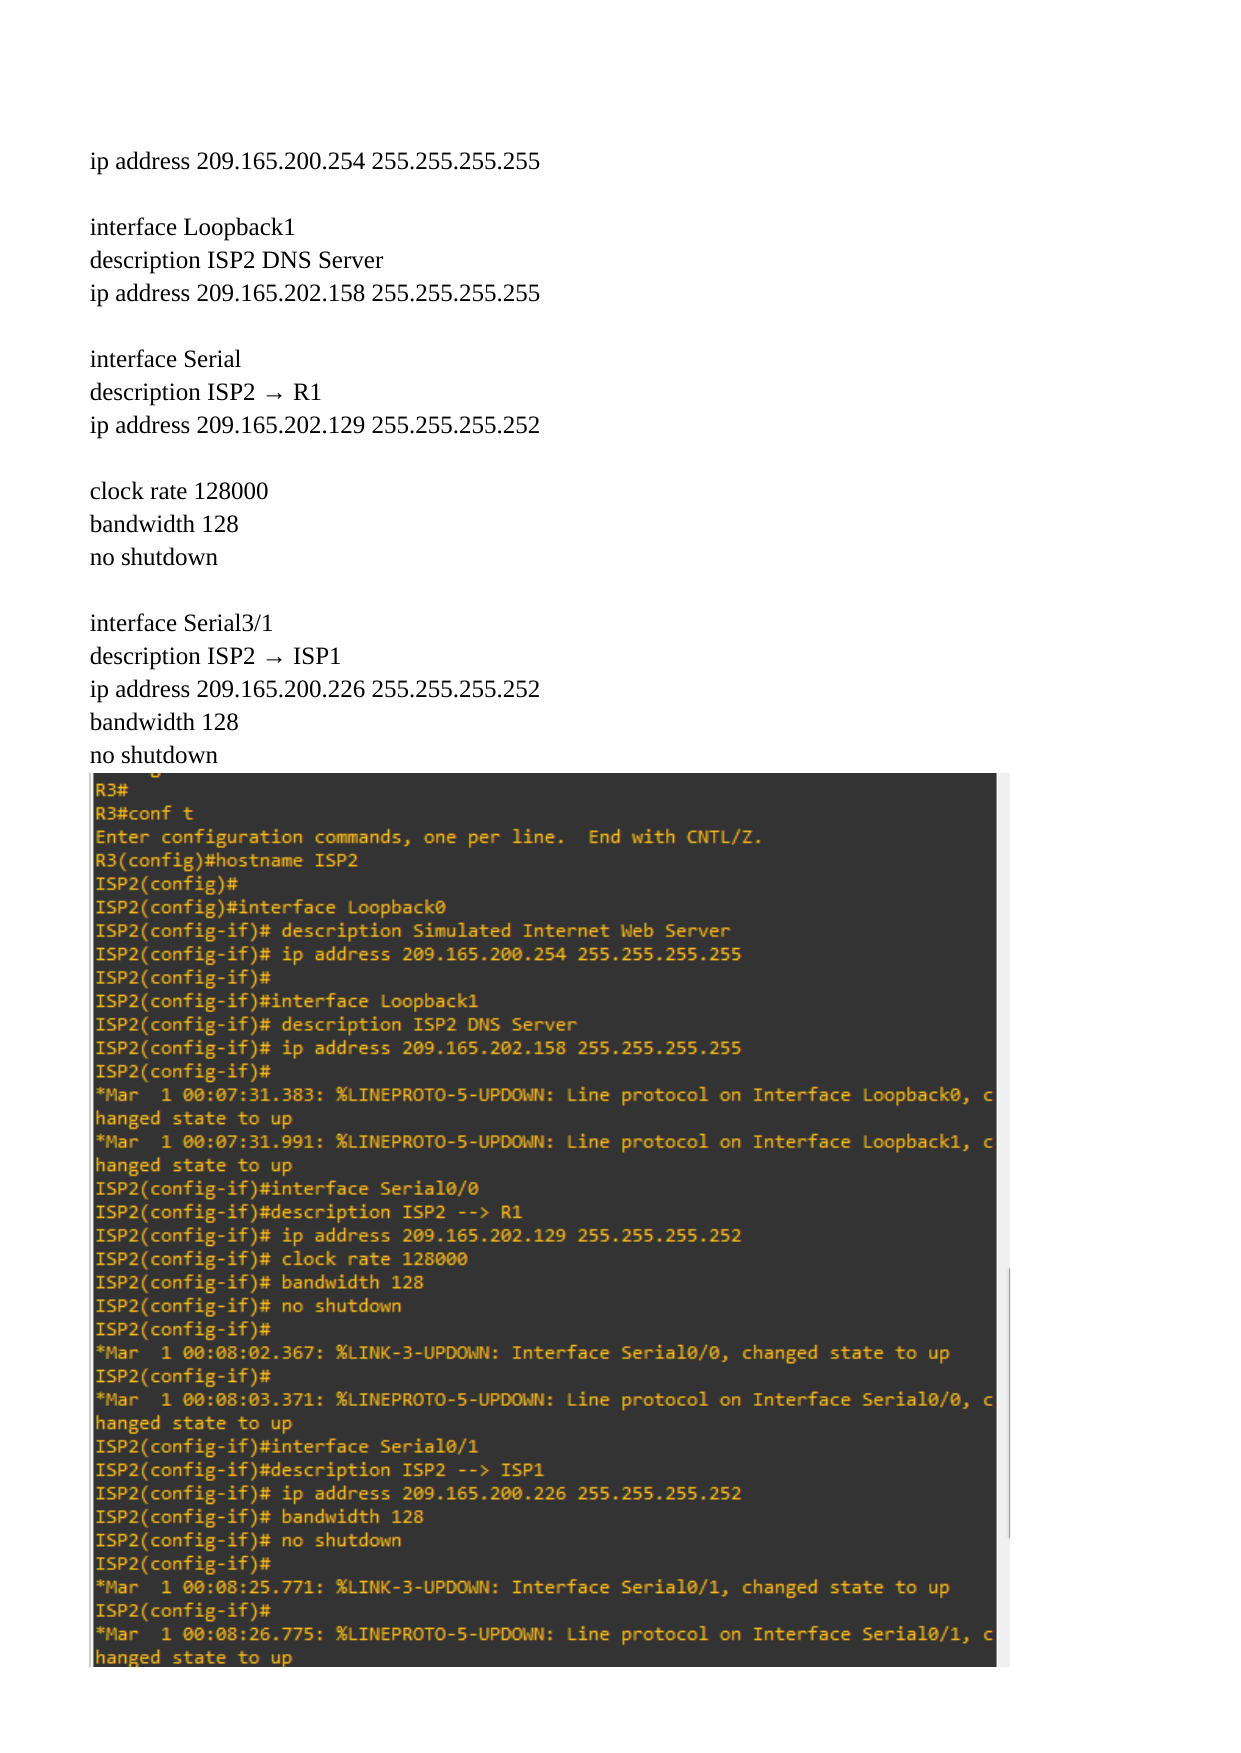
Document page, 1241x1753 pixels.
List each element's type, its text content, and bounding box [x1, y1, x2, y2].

text clock rate 128000 [89, 476, 1182, 505]
text ip address 209.165.202.158 255.255.255.255 [89, 278, 1182, 307]
text interface Serial3/1 [89, 608, 1182, 637]
text interface Loopback1 [89, 212, 1182, 241]
picture [89, 773, 1011, 1667]
text interface Serial [89, 344, 1182, 373]
text description ISP2 → R1 [89, 377, 1182, 406]
text ip address 209.165.200.254 255.255.255.255 [89, 146, 1182, 174]
text ip address 209.165.202.129 255.255.255.252 [89, 410, 1182, 439]
text no shutdown [89, 542, 1182, 571]
text description ISP2 → ISP1 [89, 641, 1182, 670]
text ip address 209.165.200.226 255.255.255.252 [89, 674, 1182, 703]
text bandwidth 128 [89, 707, 1182, 736]
text no shutdown [89, 740, 1182, 769]
text description ISP2 DNS Server [89, 245, 1182, 274]
text bandwidth 128 [89, 509, 1182, 538]
